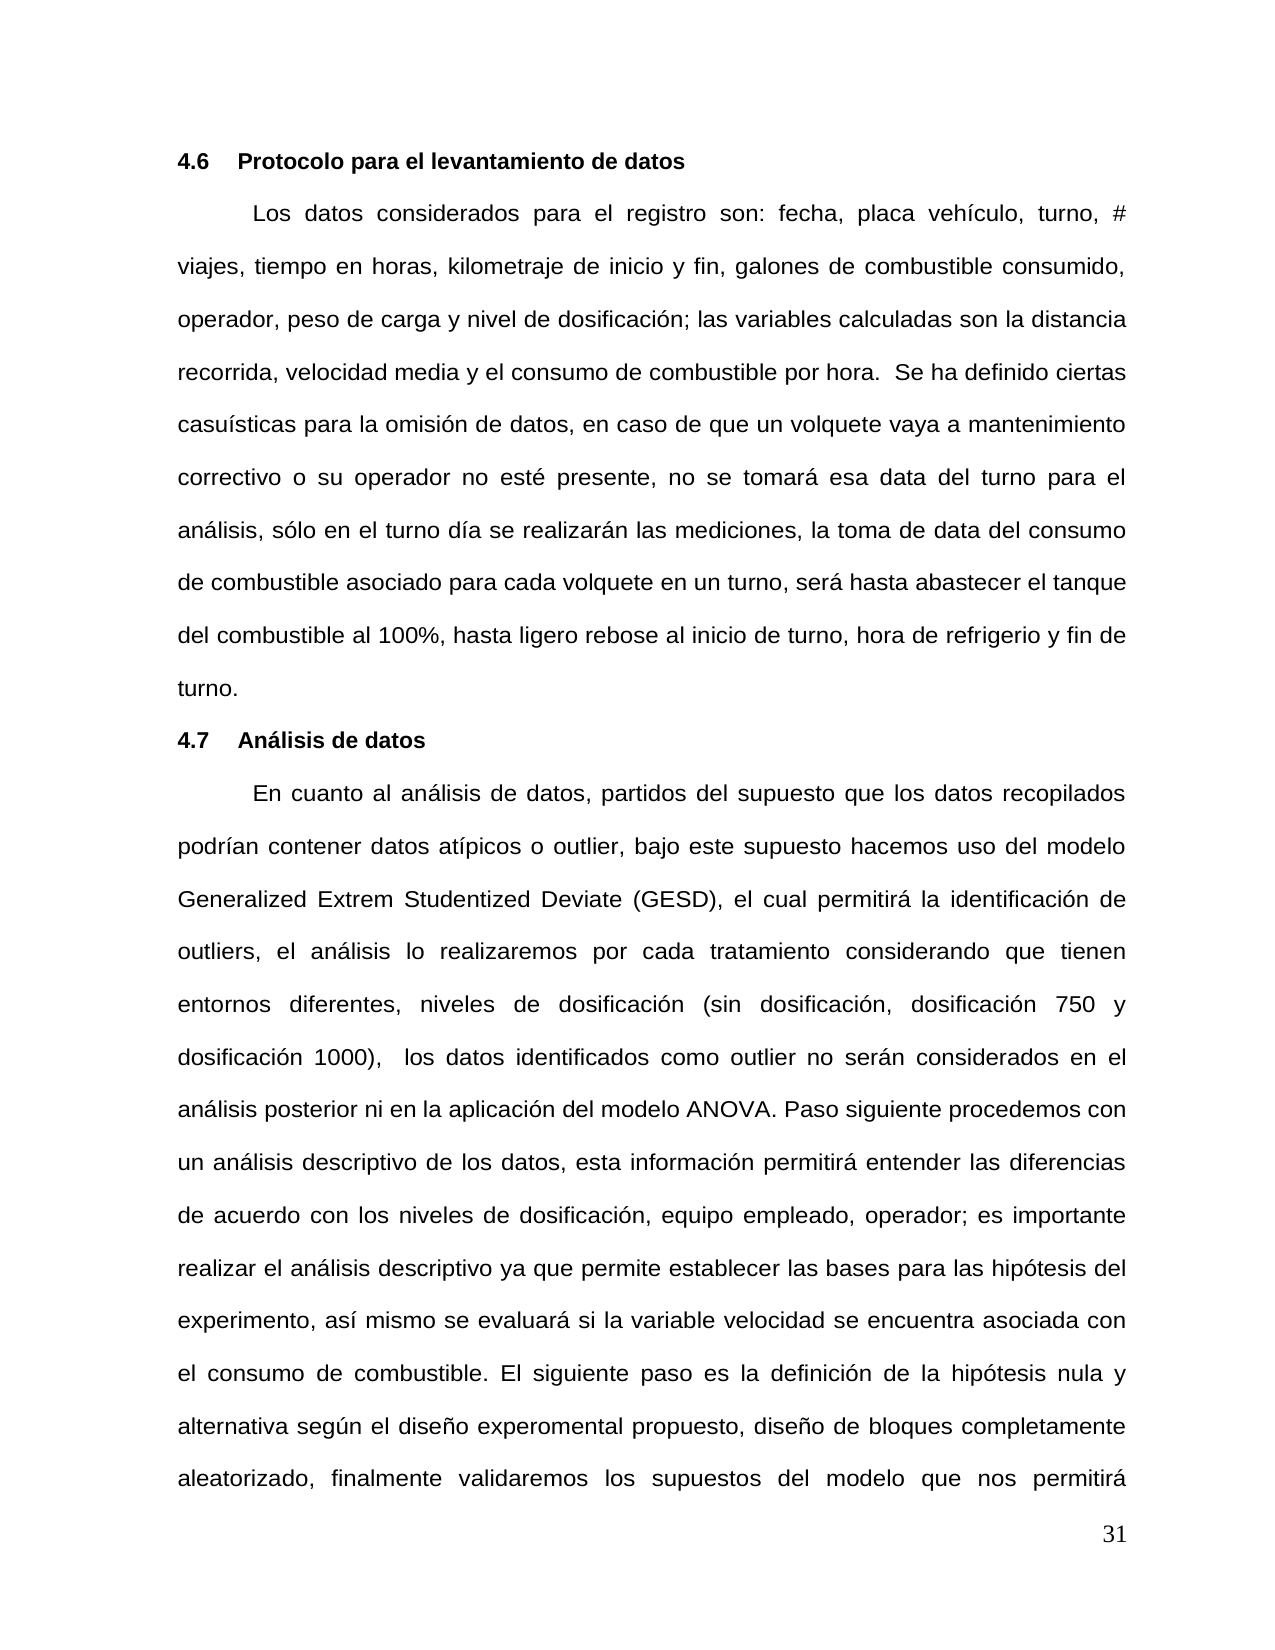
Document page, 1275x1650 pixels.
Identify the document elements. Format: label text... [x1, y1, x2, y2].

subtitle Protocolo para el levantamiento de datos [177, 148, 1127, 174]
text Los datos considerados para el registro son: fecha, placa vehículo, turno, # viajes, tiempo en horas, kilometraje de inicio y fin, galones de combustible consumido, operador, peso de carga y nivel de dosificación; las variables calculadas son la distancia recorrida, velocidad media y el consumo de combustible por hora. Se ha definido ciertas casuísticas para la omisión de datos, en caso de que un volquete vaya a mantenimiento correctivo o su operador no esté presente, no se tomará esa data del turno para el análisis, sólo en el turno día se realizarán las mediciones, la toma de data del consumo de combustible asociado para cada volquete en un turno, será hasta abastecer el tanque del combustible al 100%, hasta ligero rebose al inicio de turno, hora de refrigerio y fin de turno. [177, 200, 1127, 701]
subtitle Análisis de datos [177, 727, 1127, 754]
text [177, 780, 1127, 1492]
